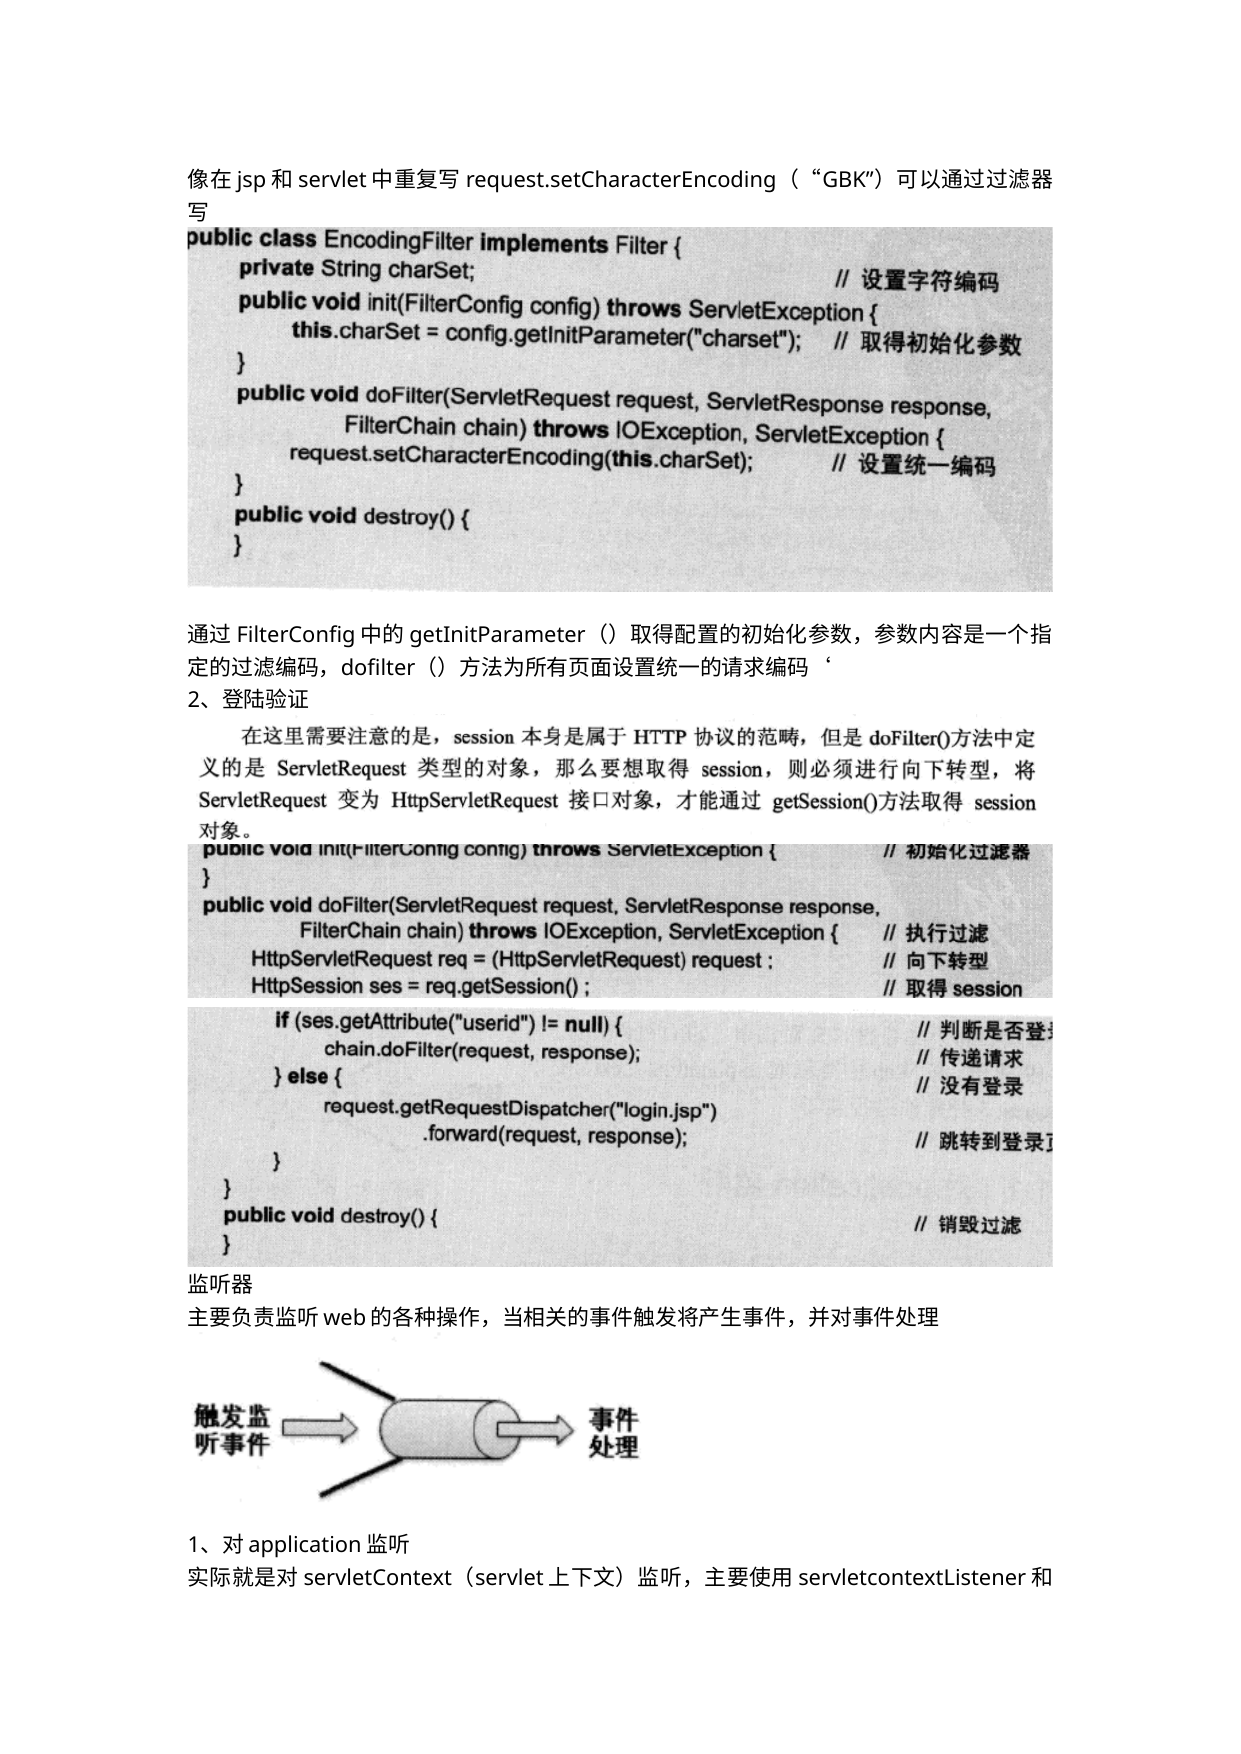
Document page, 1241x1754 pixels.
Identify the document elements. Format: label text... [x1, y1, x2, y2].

picture [187, 1332, 674, 1521]
text 通过FilterConfig中的getInitParameter（）取得配置的初始化参数，参数内容是一个指定的过滤编码，dofilter（）方法为所有页面设置统一的请求编码‘ [187, 617, 1053, 682]
text 主要负责监听web的各种操作，当相关的事件触发将产生事件，并对事件处理 [187, 1299, 1053, 1332]
text 像在jsp和servlet中重复写request.setCharacterEncoding（“GBK”）可以通过过滤器写 [187, 162, 1053, 227]
picture [187, 714, 1053, 840]
picture [187, 1007, 1053, 1267]
text 2、登陆验证 [187, 682, 1053, 714]
text 1、对application监听 [187, 1527, 1053, 1559]
picture [187, 844, 1053, 998]
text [187, 1559, 1053, 1592]
text 监听器 [187, 1267, 1053, 1299]
picture [187, 227, 1053, 592]
